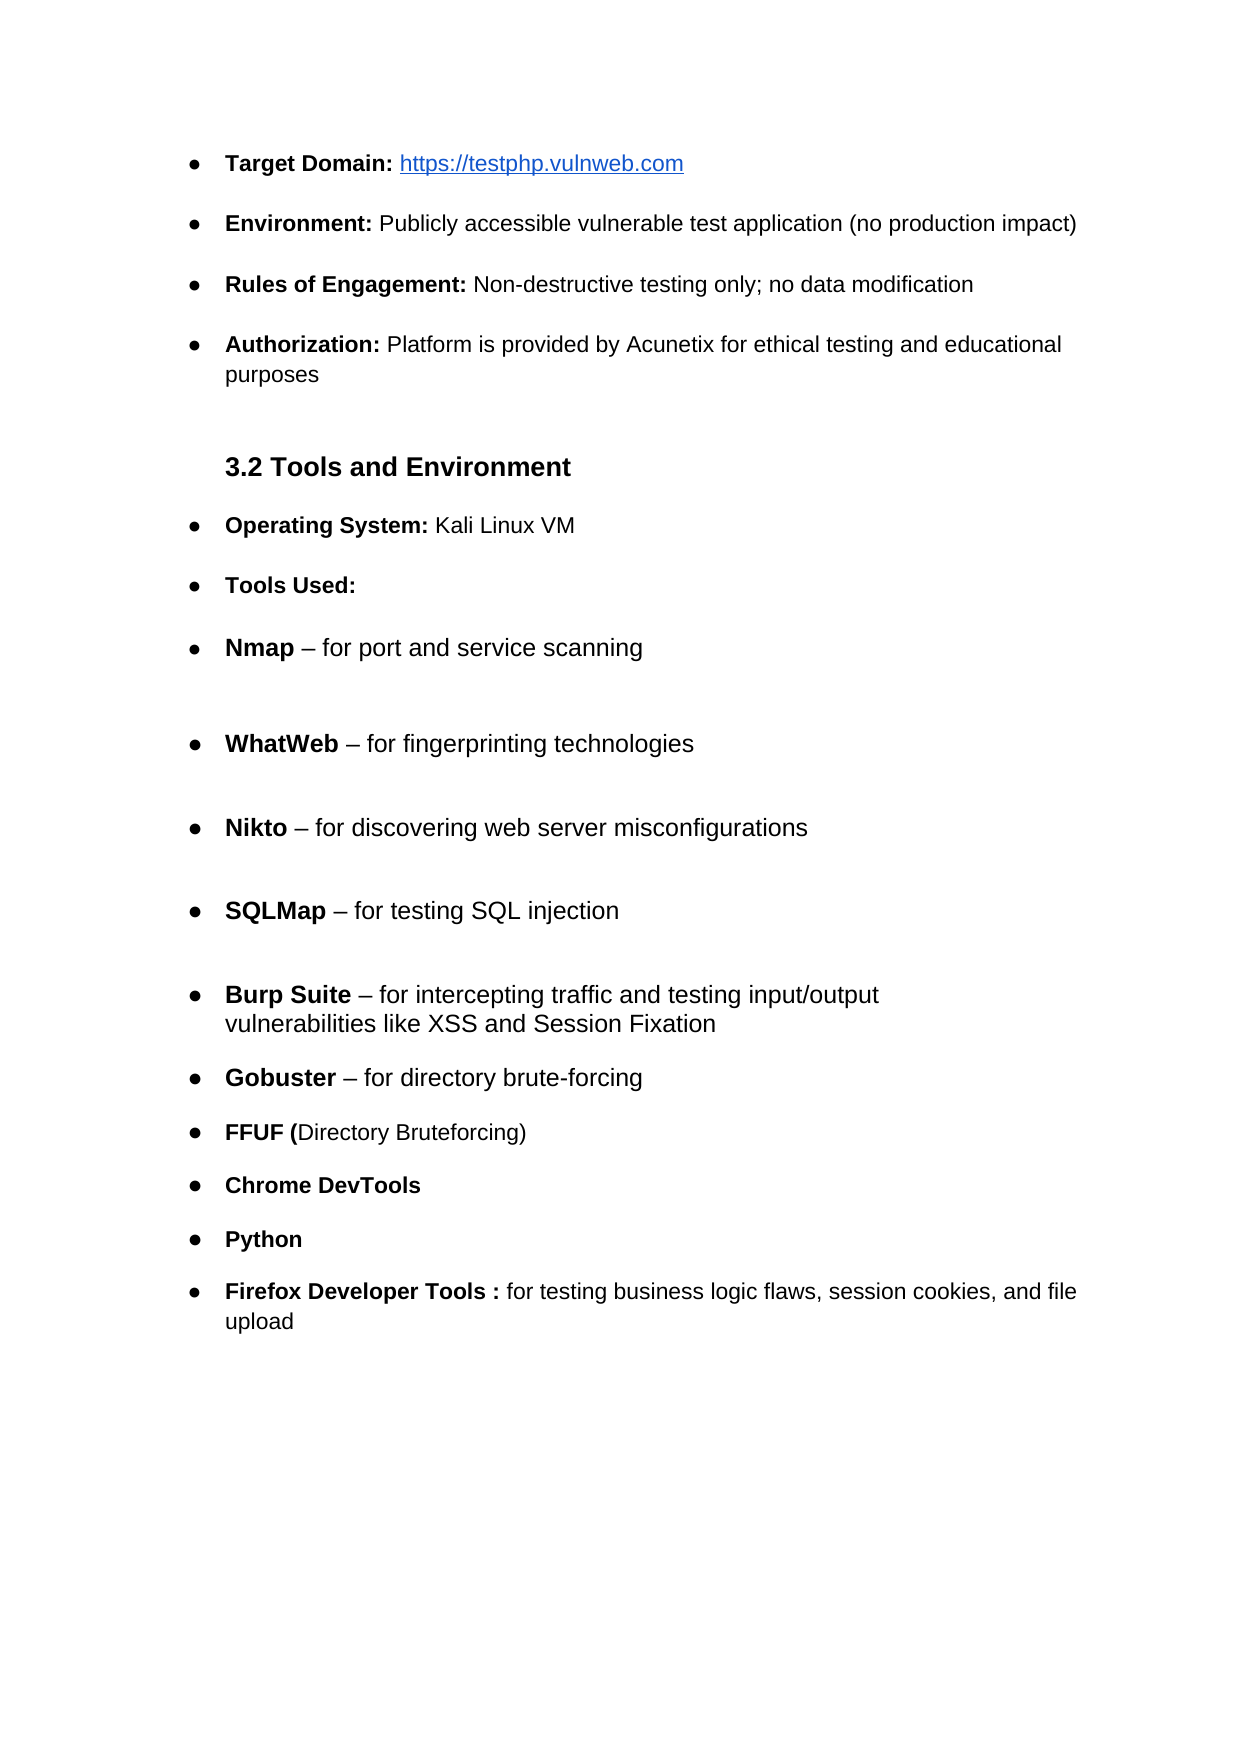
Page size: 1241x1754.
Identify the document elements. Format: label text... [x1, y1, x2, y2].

list Environment: Publicly accessible vulnerable test application (no production impact) [187, 210, 1090, 267]
list WhatWeb – for fingerprinting technologies [187, 729, 1028, 812]
list Nikto – for discovering web server misconfigurations [187, 812, 1028, 896]
list Authorization: Platform is provided by Acunetix for ethical testing and educational purposes [187, 331, 1090, 418]
list Chrome DevTools [187, 1170, 1028, 1199]
list Nmap – for port and service scanning [187, 633, 1090, 725]
list Firefox Developer Tools : for testing business logic flaws, session cookies, and file upload [187, 1278, 1090, 1334]
list Gobuster – for directory brute-forcing [187, 1063, 1028, 1091]
list Tools Used: [187, 572, 1090, 599]
list Rules of Engagement: Non-destructive testing only; no data modification [187, 271, 1090, 327]
list Burp Suite – for intercepting traffic and testing input/output vulnerabilities like XSS and Session Fixation [187, 980, 1028, 1038]
list Operating System: Kali Linux VM [187, 512, 1090, 568]
list FFUF (Directory Bruteforcing) [187, 1116, 1028, 1145]
subtitle 3.2 Tools and Environment [225, 451, 1090, 482]
list Python [187, 1224, 1028, 1253]
list SQLMap – for testing SQL injection [187, 896, 1028, 980]
list Target Domain: https://testphp.vulnweb.com [187, 150, 1090, 207]
